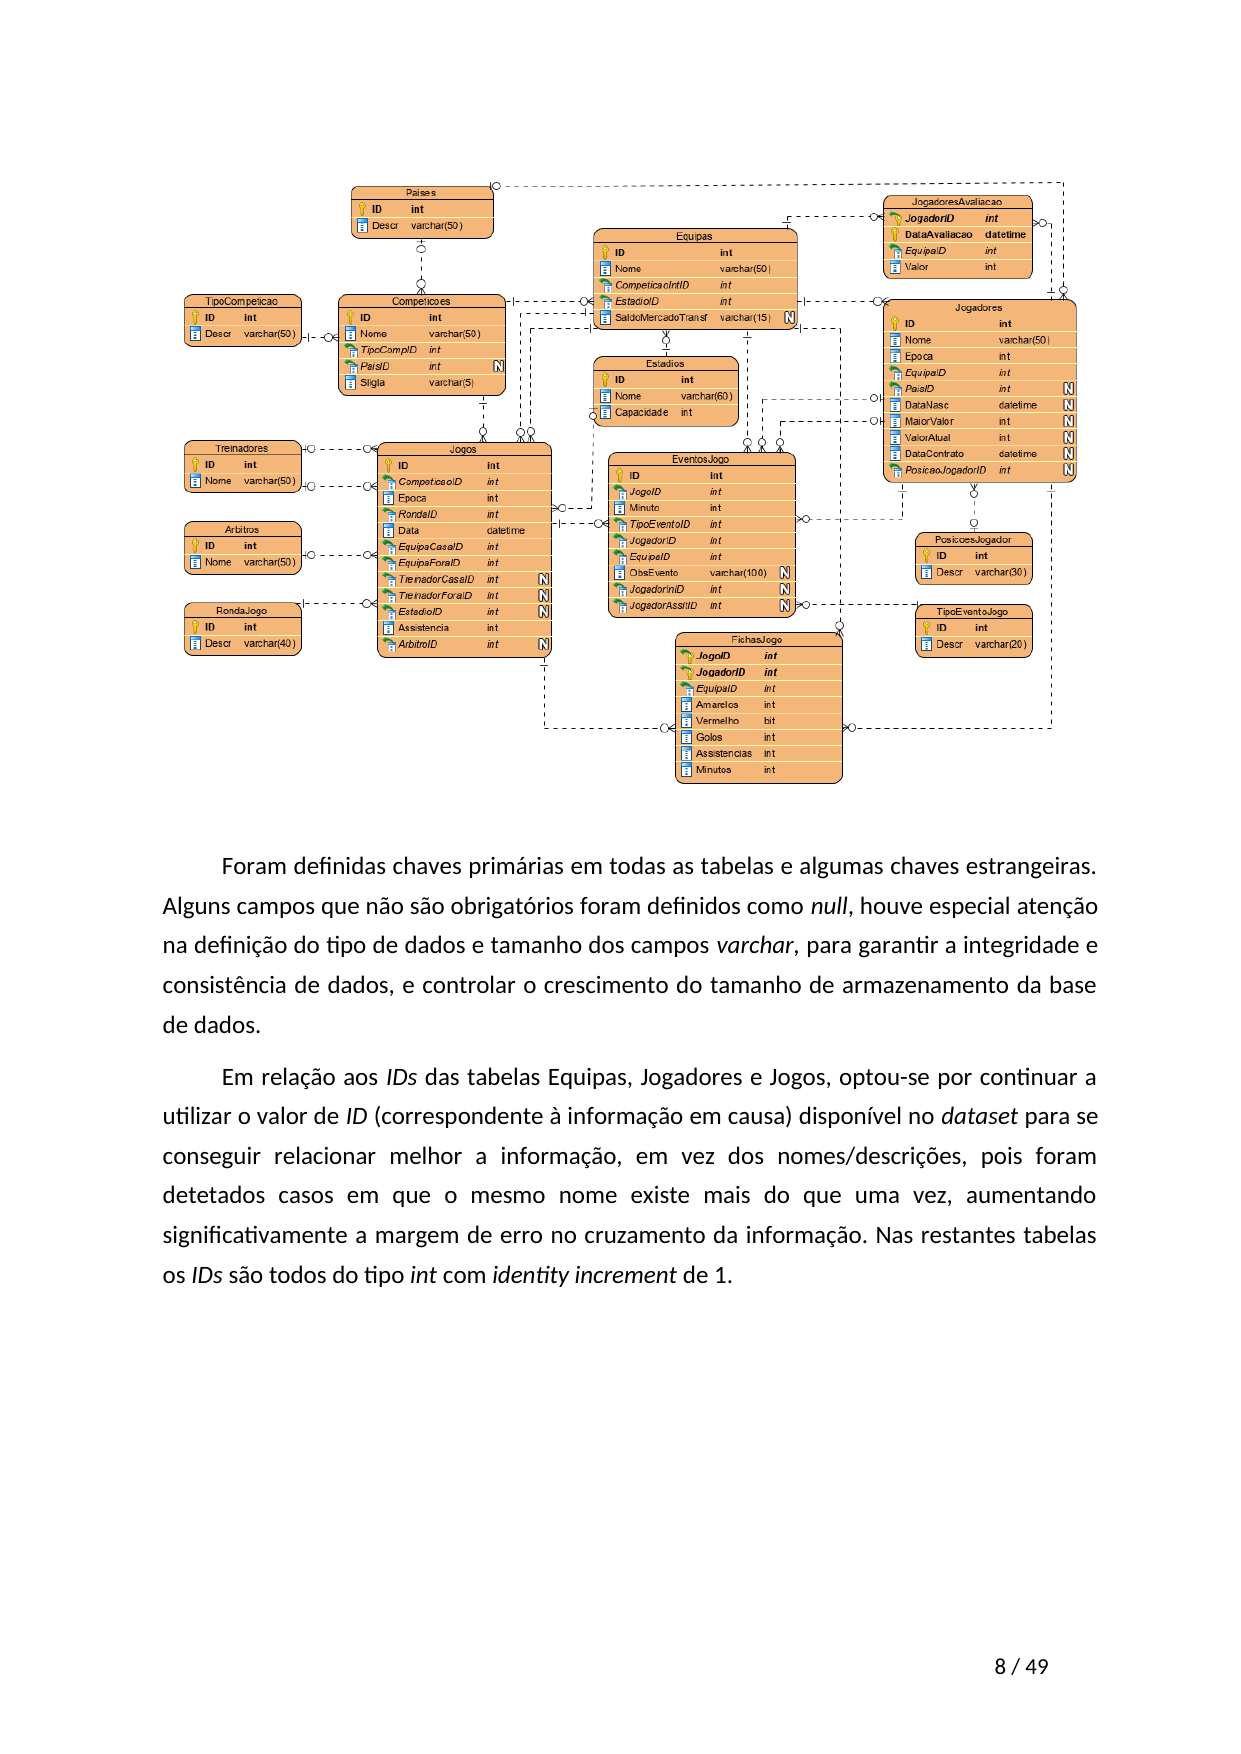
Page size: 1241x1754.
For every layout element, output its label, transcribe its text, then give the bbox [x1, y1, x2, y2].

text Em relação aos IDs das tabelas Equipas, Jogadores e Jogos, optou-se por continuar a utilizar o valor de ID (correspondente à informação em causa) disponível no dataset para se conseguir relacionar melhor a informação, em vez dos nomes/descrições, pois foram detetados casos em que o mesmo nome existe mais do que uma vez, aumentando significativamente a margem de erro no cruzamento da informação. Nas restantes tabelas os IDs são todos do tipo int com identity increment de 1. [162, 1061, 1098, 1289]
text Foram definidas chaves primárias em todas as tabelas e algumas chaves estrangeiras. Alguns campos que não são obrigatórios foram definidos como null, houve especial atenção na definição do tipo de dados e tamanho dos campos varchar, para garantir a integridade e consistência de dados, e controlar o crescimento do tamanho de armazenamento da base de dados. [162, 851, 1098, 1039]
picture [175, 177, 1086, 788]
